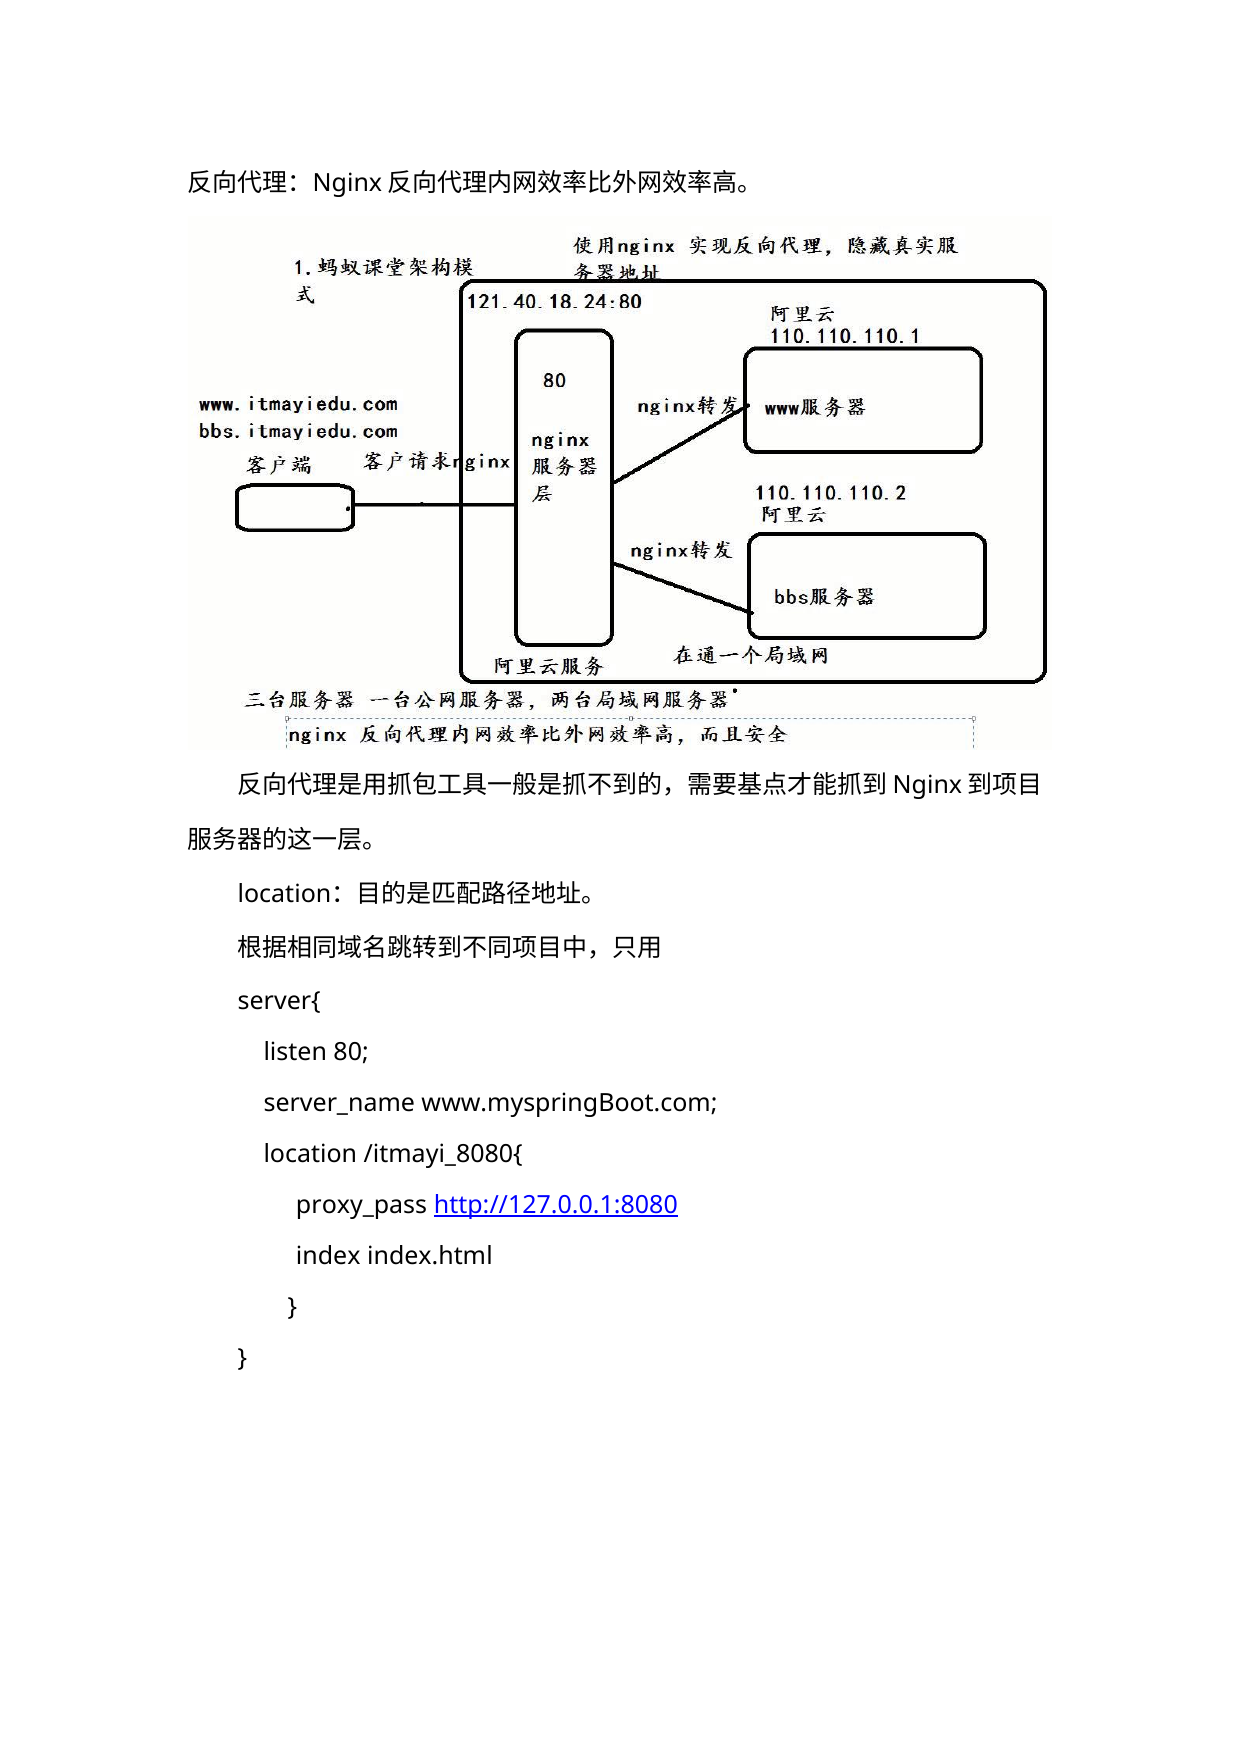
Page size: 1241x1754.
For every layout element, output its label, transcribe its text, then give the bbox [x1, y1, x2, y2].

text location：目的是匹配路径地址。 [187, 873, 1053, 910]
text index index.html [187, 1237, 1053, 1272]
text 反向代理是用抓包工具一般是抓不到的，需要基点才能抓到Nginx到项目服务器的这一层。 [187, 765, 1053, 855]
text 根据相同域名跳转到不同项目中，只用 [187, 928, 1053, 964]
text } [187, 1339, 1053, 1374]
picture [187, 216, 1052, 750]
text server_name www.myspringBoot.com; [187, 1084, 1053, 1118]
text proxy_pass http://127.0.0.1:8080 [187, 1186, 1053, 1221]
text server{ [187, 982, 1053, 1016]
text location /itmayi_8080{ [187, 1135, 1053, 1169]
list 反向代理：Nginx反向代理内网效率比外网效率高。 [187, 162, 1053, 198]
text listen 80; [187, 1033, 1053, 1067]
text } [187, 1288, 1053, 1323]
